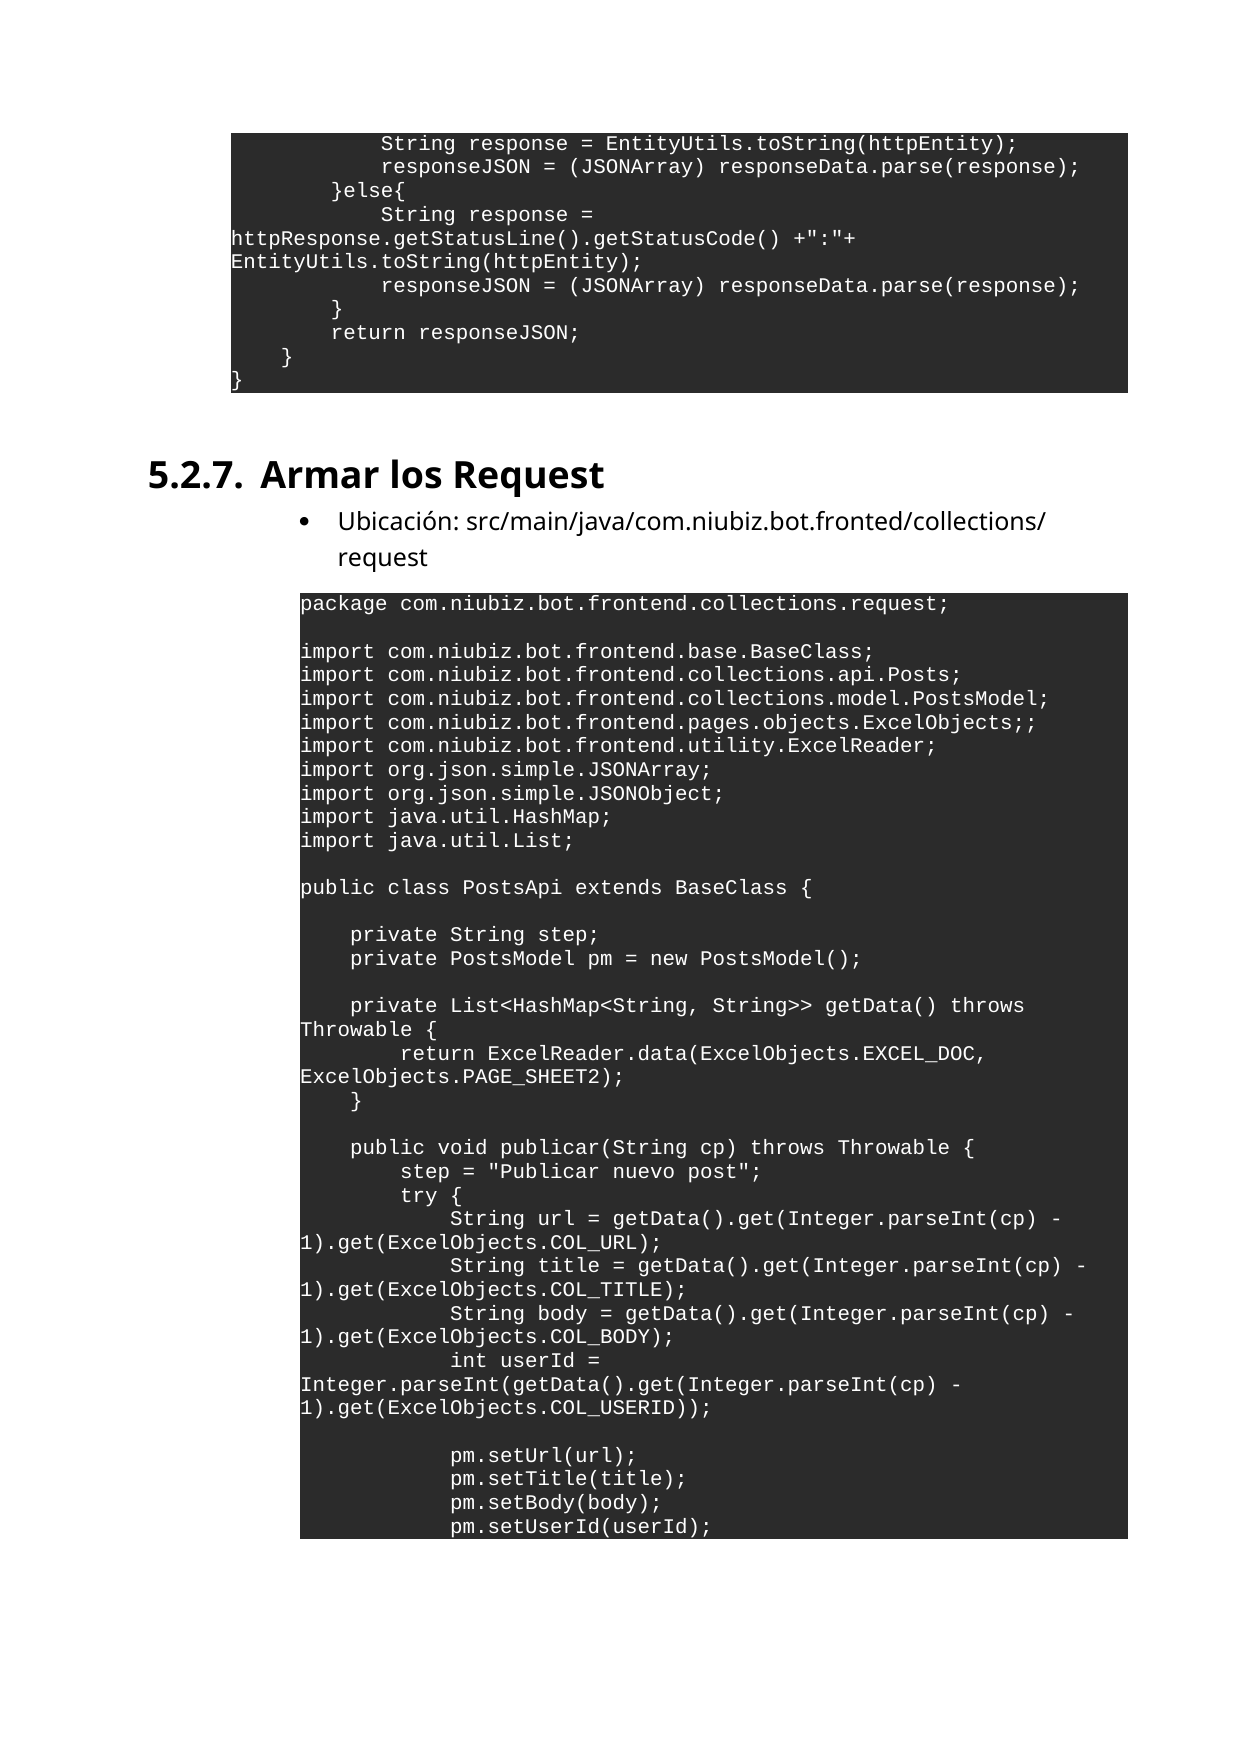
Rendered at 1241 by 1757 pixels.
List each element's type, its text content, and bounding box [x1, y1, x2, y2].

text String response = EntityUtils.toString(httpEntity); [231, 133, 1128, 157]
text import java.util.List; [300, 830, 1128, 853]
text } [231, 369, 1128, 393]
text pm.setBody(body); [300, 1492, 1128, 1516]
text import com.niubiz.bot.frontend.collections.api.Posts; [300, 664, 1128, 688]
text public void publicar(String cp) throws Throwable { [300, 1137, 1128, 1161]
text import org.json.simple.JSONArray; [300, 759, 1128, 783]
text import java.util.HashMap; [300, 806, 1128, 830]
text pm.setTitle(title); [300, 1468, 1128, 1492]
text return responseJSON; [231, 322, 1128, 346]
text }else{ [231, 180, 1128, 204]
list Armar los Request [148, 448, 1128, 499]
text } [300, 1090, 1128, 1114]
text import com.niubiz.bot.frontend.pages.objects.ExcelObjects;; [300, 712, 1128, 735]
text responseJSON = (JSONArray) responseData.parse(response); [231, 157, 1128, 180]
text responseJSON = (JSONArray) responseData.parse(response); [231, 275, 1128, 298]
text } [231, 346, 1128, 369]
text package com.niubiz.bot.frontend.collections.request; [300, 593, 1128, 617]
text pm.setUserId(userId); [300, 1516, 1128, 1539]
text String url = getData().get(Integer.parseInt(cp) - 1).get(ExcelObjects.COL_URL); [300, 1208, 1128, 1256]
text private String step; [300, 924, 1128, 948]
text import com.niubiz.bot.frontend.collections.model.PostsModel; [300, 688, 1128, 712]
text int userId = Integer.parseInt(getData().get(Integer.parseInt(cp) - 1).get(ExcelObjects.COL_USERID)); [300, 1350, 1128, 1421]
text private List<HashMap<String, String>> getData() throws Throwable { [300, 995, 1128, 1043]
text import com.niubiz.bot.frontend.base.BaseClass; [300, 641, 1128, 664]
text return ExcelReader.data(ExcelObjects.EXCEL_DOC, ExcelObjects.PAGE_SHEET2); [300, 1043, 1128, 1090]
text public class PostsApi extends BaseClass { [300, 877, 1128, 901]
text pm.setUrl(url); [300, 1445, 1128, 1468]
text } [231, 298, 1128, 322]
text String response = httpResponse.getStatusLine().getStatusCode() +":"+ EntityUtils.toString(httpEntity); [231, 204, 1128, 275]
text private PostsModel pm = new PostsModel(); [300, 948, 1128, 972]
text import org.json.simple.JSONObject; [300, 783, 1128, 806]
text step = "Publicar nuevo post"; [300, 1161, 1128, 1184]
text String body = getData().get(Integer.parseInt(cp) - 1).get(ExcelObjects.COL_BODY); [300, 1303, 1128, 1350]
text import com.niubiz.bot.frontend.utility.ExcelReader; [300, 735, 1128, 759]
text try { [300, 1184, 1128, 1208]
list Ubicación: src/main/java/com.niubiz.bot.fronted/collections/request [300, 503, 1128, 574]
text String title = getData().get(Integer.parseInt(cp) - 1).get(ExcelObjects.COL_TITLE); [300, 1256, 1128, 1303]
